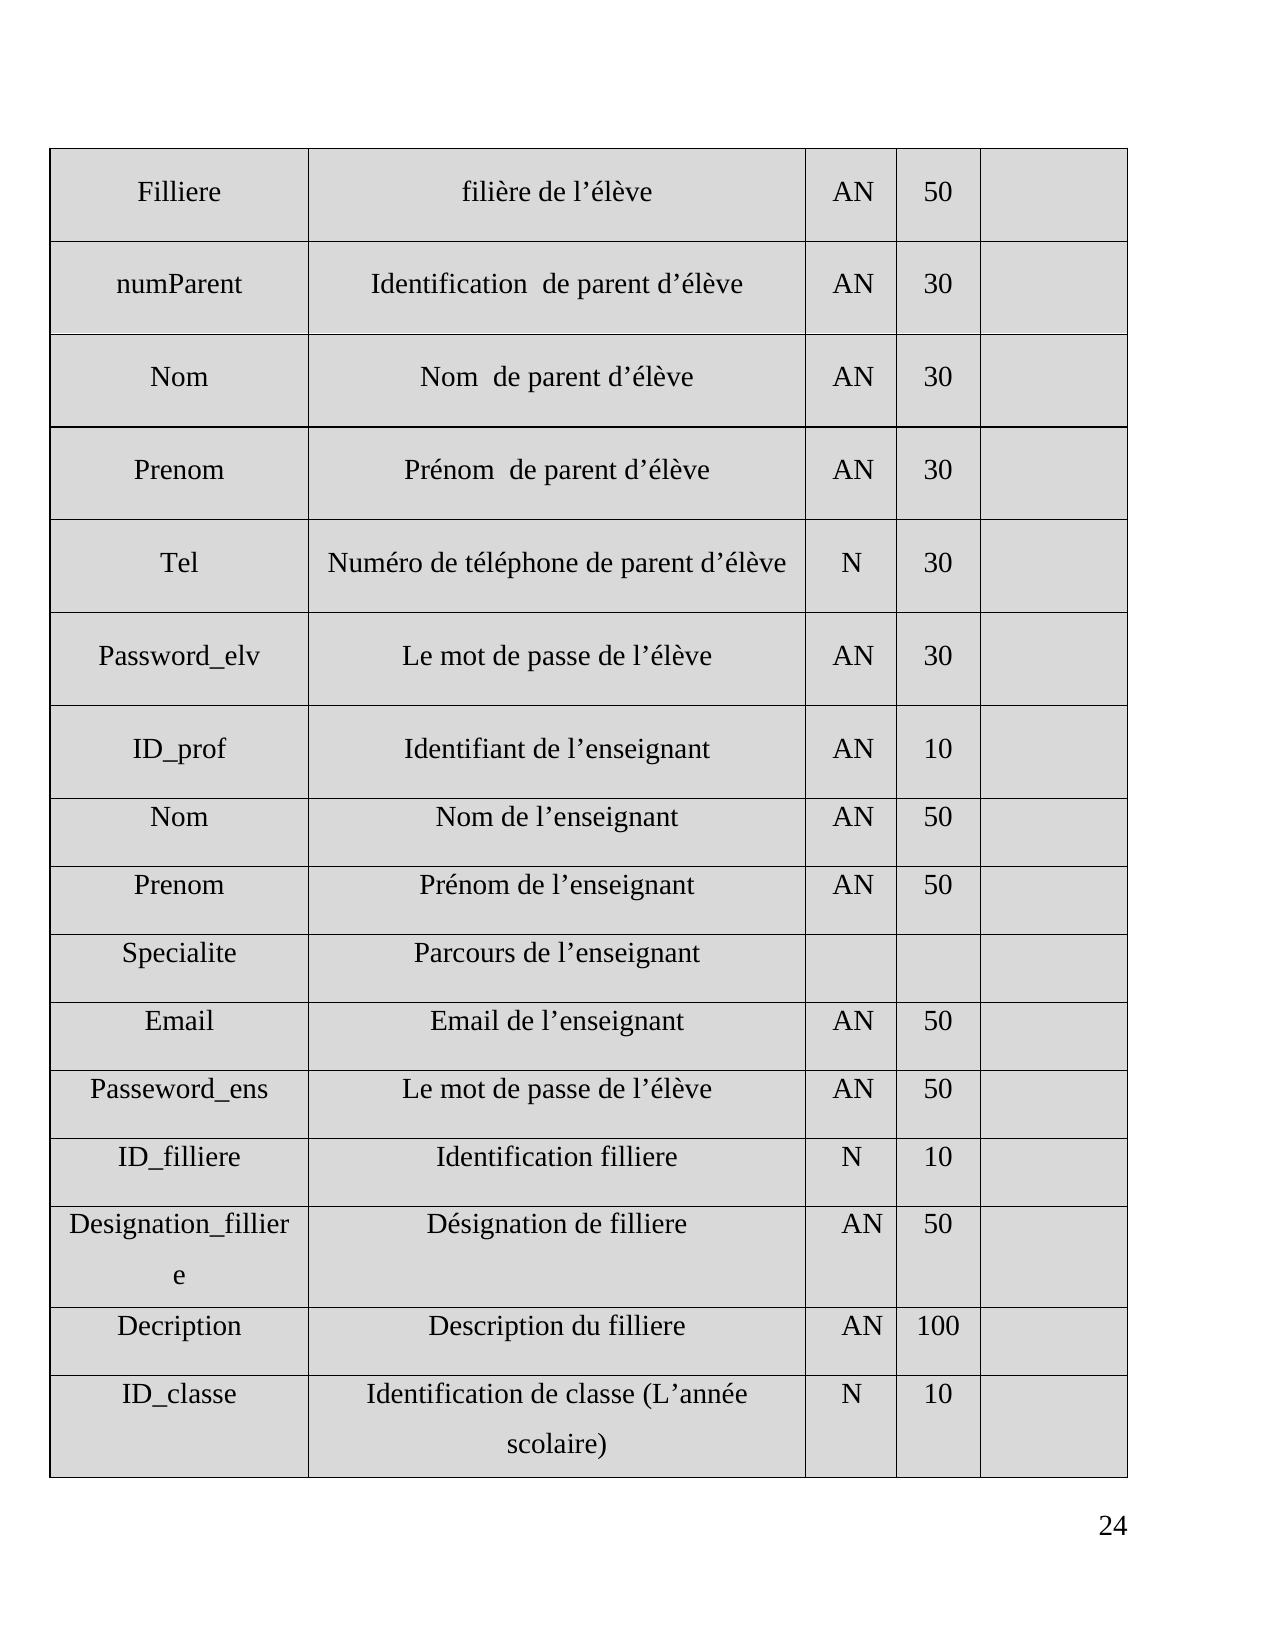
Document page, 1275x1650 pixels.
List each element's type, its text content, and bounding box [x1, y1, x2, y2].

table_cell N [806, 520, 896, 612]
table_cell Nom de parent d’élève [309, 335, 805, 426]
table_cell 50 [897, 867, 980, 934]
table_cell [981, 428, 1127, 519]
table_cell [981, 613, 1127, 705]
table_cell 50 [897, 1071, 980, 1138]
table_cell 50 [897, 149, 980, 241]
table_cell AN [806, 1071, 896, 1138]
table_cell N [806, 1376, 896, 1477]
table_cell N [806, 1139, 896, 1206]
table_cell [981, 1139, 1127, 1206]
table_cell Description du filliere [309, 1308, 805, 1375]
table_cell Le mot de passe de l’élève [309, 613, 805, 705]
table_cell Email de l’enseignant [309, 1003, 805, 1070]
table_cell 50 [897, 1207, 980, 1307]
table_cell Specialite [51, 935, 308, 1002]
table_cell [981, 242, 1127, 333]
table_cell 100 [897, 1308, 980, 1375]
table_cell Prénom de parent d’élève [309, 428, 805, 519]
table_cell [897, 935, 980, 1002]
table_cell [981, 706, 1127, 798]
table_cell Prenom [51, 428, 308, 519]
table_cell Désignation de filliere [309, 1207, 805, 1307]
table_cell 30 [897, 335, 980, 426]
table_cell filière de l’élève [309, 149, 805, 241]
table_cell [981, 1207, 1127, 1307]
table_cell [981, 867, 1127, 934]
table_cell Identification de classe (L’année scolaire) [309, 1376, 805, 1477]
table_cell AN [806, 335, 896, 426]
table_cell [981, 335, 1127, 426]
table_cell AN [806, 1308, 896, 1375]
table_cell Nom [51, 335, 308, 426]
table_cell AN [806, 613, 896, 705]
table_cell AN [806, 1003, 896, 1070]
table_cell Filliere [51, 149, 308, 241]
table_cell 30 [897, 242, 980, 333]
table_cell 30 [897, 520, 980, 612]
table_cell 50 [897, 799, 980, 866]
table_cell numParent [51, 242, 308, 333]
table_cell AN [806, 149, 896, 241]
table_cell [981, 935, 1127, 1002]
table_cell Numéro de téléphone de parent d’élève [309, 520, 805, 612]
table_cell ID_prof [51, 706, 308, 798]
table_cell 10 [897, 706, 980, 798]
table_cell [981, 149, 1127, 241]
table_cell [981, 799, 1127, 866]
table_cell AN [806, 1207, 896, 1307]
table_cell AN [806, 428, 896, 519]
table_cell ID_classe [51, 1376, 308, 1477]
table_cell 10 [897, 1139, 980, 1206]
table_cell Parcours de l’enseignant [309, 935, 805, 1002]
table_cell [981, 520, 1127, 612]
table_cell Nom [51, 799, 308, 866]
table_cell Password_elv [51, 613, 308, 705]
table_cell Identification filliere [309, 1139, 805, 1206]
table_cell Passeword_ens [51, 1071, 308, 1138]
table_cell [806, 935, 896, 1002]
table_cell [981, 1376, 1127, 1477]
table_cell ID_filliere [51, 1139, 308, 1206]
table_cell [981, 1071, 1127, 1138]
table_cell AN [806, 799, 896, 866]
table_cell [981, 1308, 1127, 1375]
table_cell Designation_filliere [51, 1207, 308, 1307]
table_cell Identification de parent d’élève [309, 242, 805, 333]
table_cell Identifiant de l’enseignant [309, 706, 805, 798]
table_cell Decription [51, 1308, 308, 1375]
table_cell AN [806, 242, 896, 333]
table_cell 50 [897, 1003, 980, 1070]
table_cell Email [51, 1003, 308, 1070]
table_cell Prenom [51, 867, 308, 934]
table_cell AN [806, 706, 896, 798]
table_cell Nom de l’enseignant [309, 799, 805, 866]
table_cell Tel [51, 520, 308, 612]
table_cell Le mot de passe de l’élève [309, 1071, 805, 1138]
table_cell 30 [897, 613, 980, 705]
table_cell AN [806, 867, 896, 934]
table_cell [981, 1003, 1127, 1070]
table_cell 10 [897, 1376, 980, 1477]
table_cell Prénom de l’enseignant [309, 867, 805, 934]
table_cell 30 [897, 428, 980, 519]
